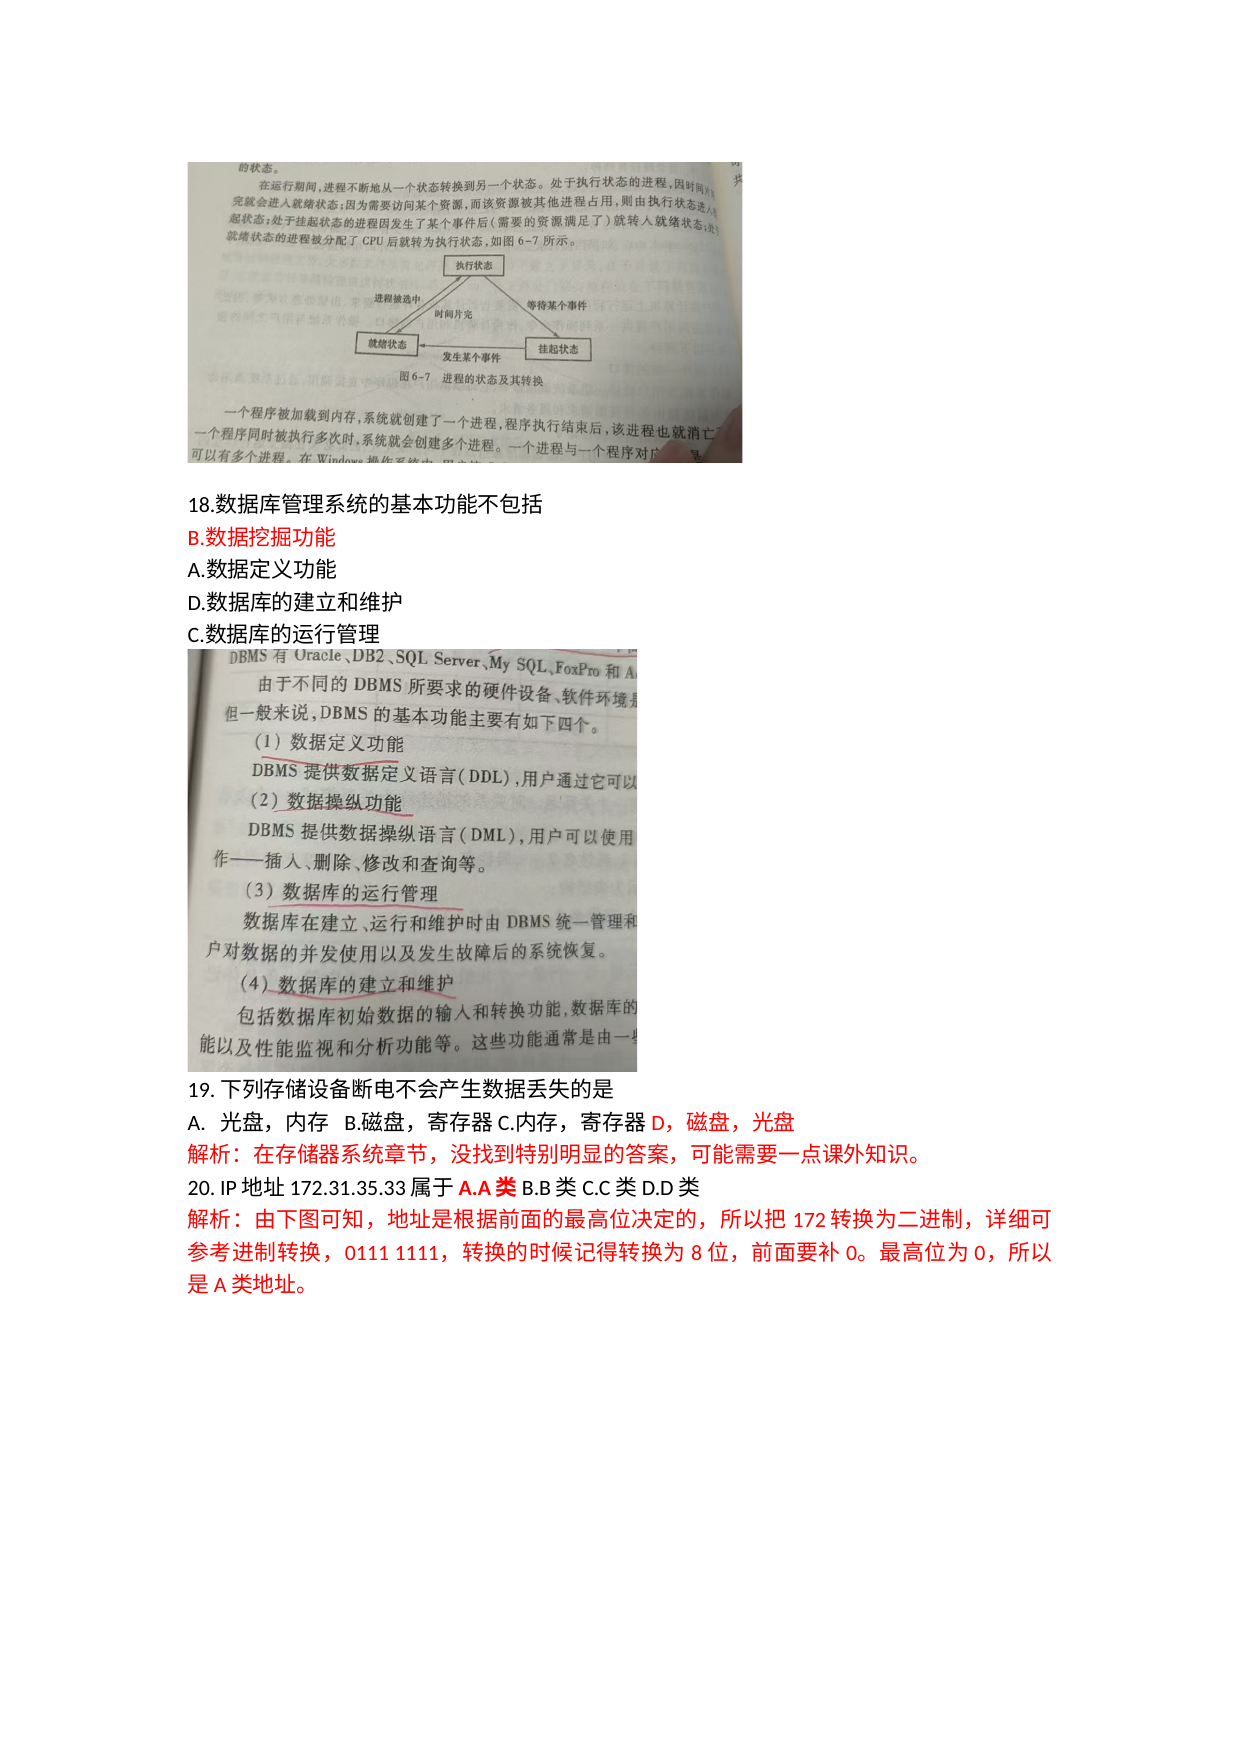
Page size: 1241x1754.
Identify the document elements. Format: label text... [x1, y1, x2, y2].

list 解析：由下图可知，地址是根据前面的最高位决定的，所以把172转换为二进制，详细可参考进制转换，0111 1111，转换的时候记得转换为8位，前面要补0。最高位为0，所以是A类地址。 [187, 1202, 1053, 1299]
list IP地址172.31.35.33属于A.A类B.B类 C.C类 D.D类 [187, 1169, 1053, 1202]
list 光盘，内存 B.磁盘，寄存器 C.内存，寄存器 D，磁盘，光盘 [187, 1104, 1053, 1137]
list B.数据挖掘功能 [187, 519, 1053, 552]
list 下列存储设备断电不会产生数据丢失的是 [187, 1072, 1053, 1104]
list C.数据库的运行管理 [187, 617, 1053, 649]
list A.数据定义功能 [187, 552, 1053, 584]
list 18.数据库管理系统的基本功能不包括 [187, 487, 1053, 519]
list D.数据库的建立和维护 [187, 584, 1053, 617]
picture [187, 649, 638, 1072]
list 解析：在存储器系统章节，没找到特别明显的答案，可能需要一点课外知识。 [187, 1137, 1053, 1169]
picture [187, 162, 743, 463]
